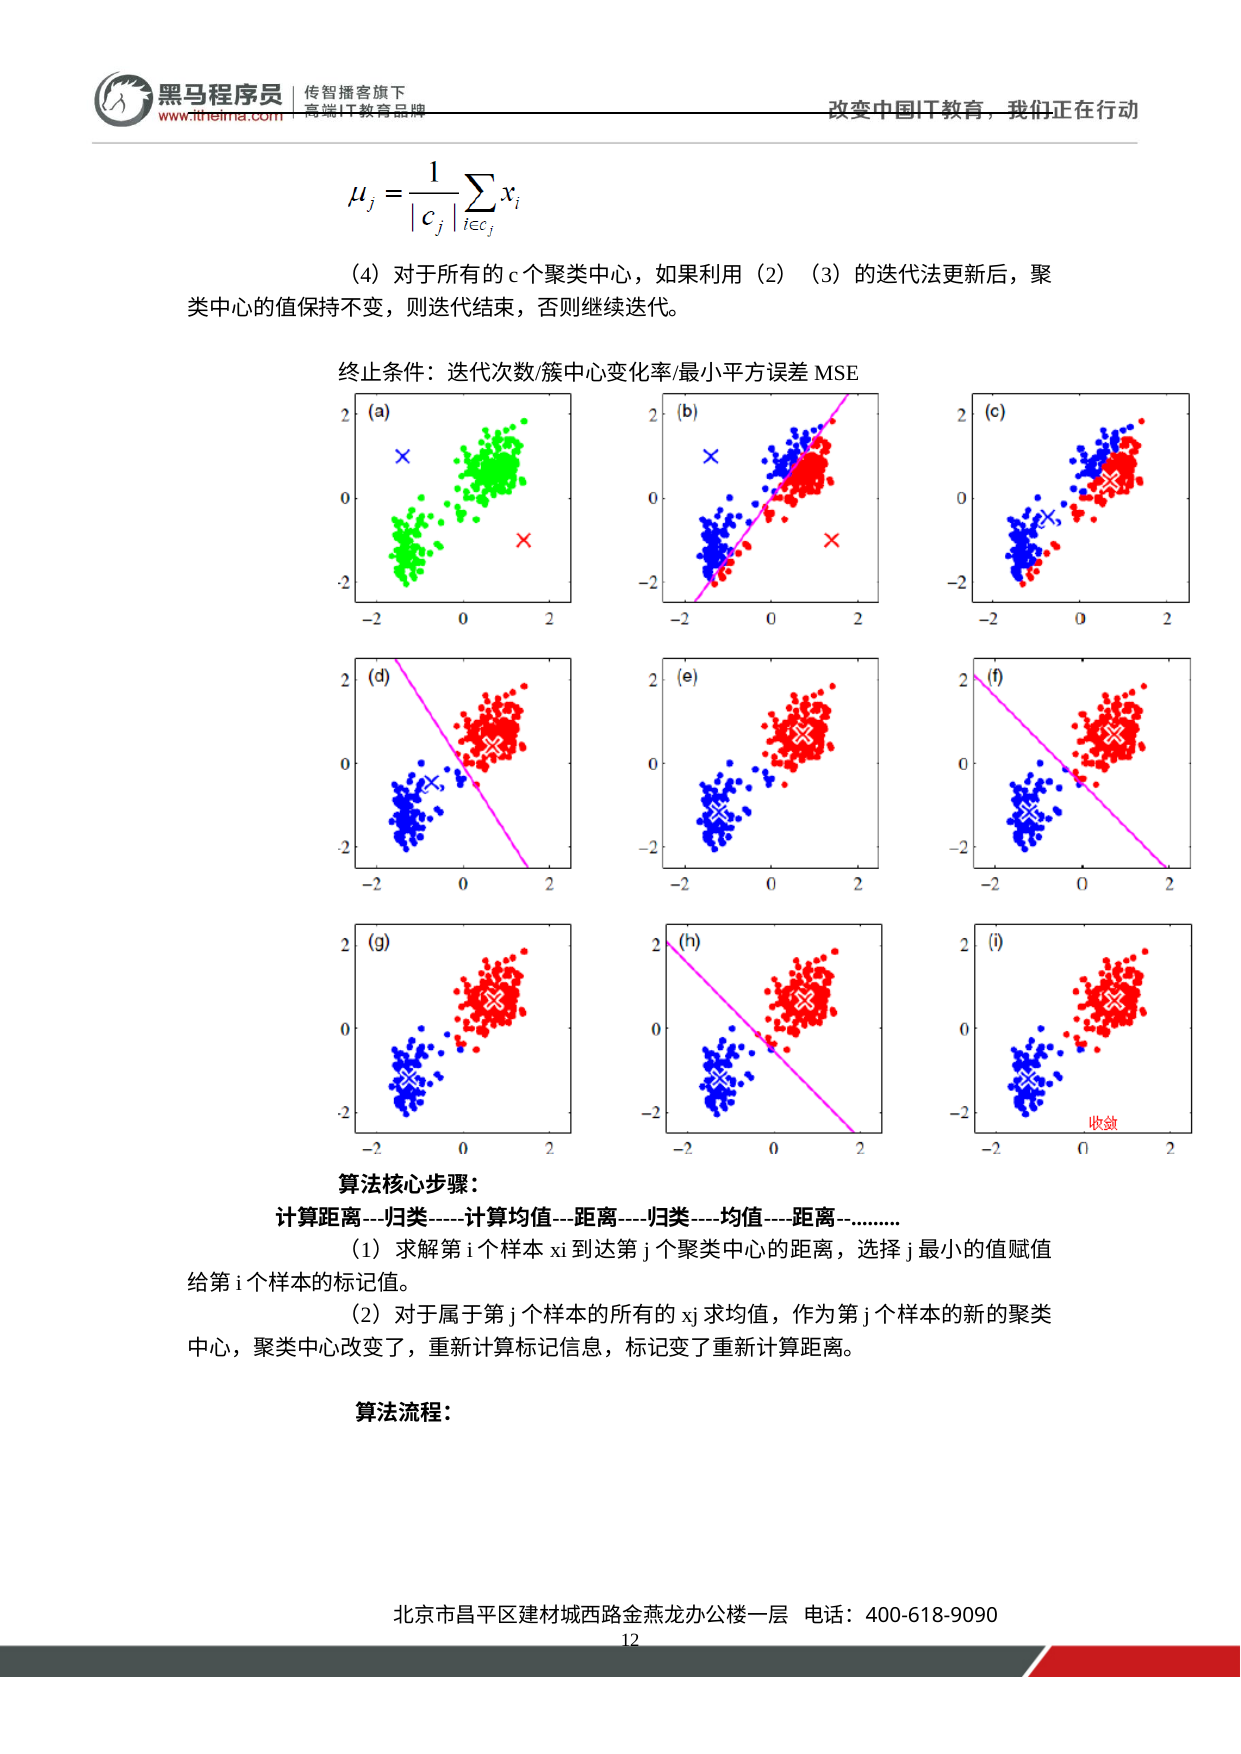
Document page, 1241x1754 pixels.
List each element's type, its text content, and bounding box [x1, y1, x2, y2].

text 算法流程： [187, 1394, 1053, 1427]
text 计算距离---归类-----计算均值---距离----归类----均值----距离--......... [231, 1199, 1053, 1232]
picture [338, 159, 533, 237]
picture [0, 1586, 1241, 1677]
text （2）对于属于第j个样本的所有的xj求均值，作为第j个样本的新的聚类中心，聚类中心改变了，重新计算标记信息，标记变了重新计算距离。 [187, 1297, 1053, 1362]
text （4）对于所有的c个聚类中心，如果利用（2）（3）的迭代法更新后，聚类中心的值保持不变，则迭代结束，否则继续迭代。 [187, 257, 1053, 322]
picture [0, 1, 1241, 151]
picture [338, 386, 1203, 1154]
text （1）求解第i个样本xi到达第j个聚类中心的距离，选择j最小的值赋值给第i个样本的标记值。 [187, 1232, 1053, 1297]
text 算法核心步骤： [187, 1167, 1053, 1199]
text 终止条件：迭代次数/簇中心变化率/最小平方误差MSE [187, 354, 1053, 387]
